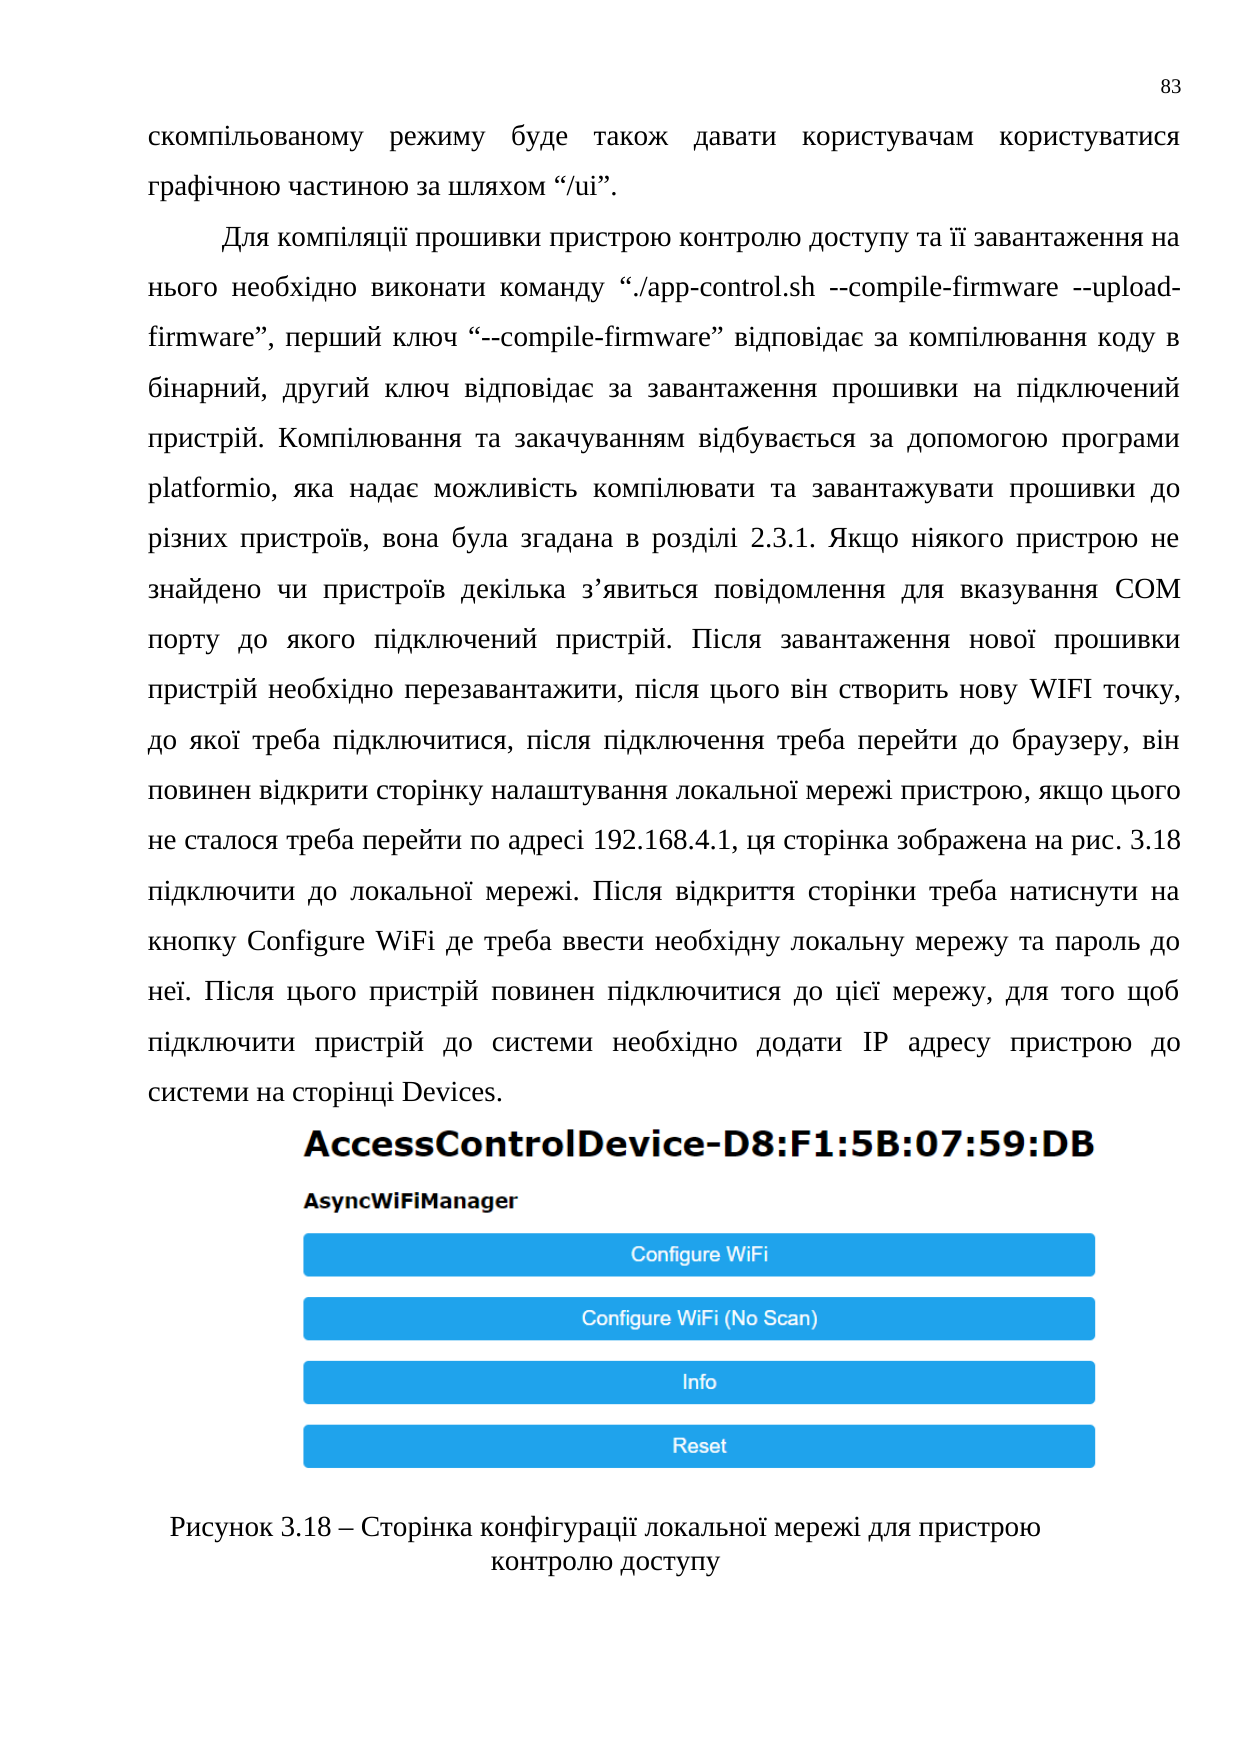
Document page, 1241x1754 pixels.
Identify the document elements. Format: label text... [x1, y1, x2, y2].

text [148, 118, 1181, 202]
text Рисунок 3.18 – Сторінка конфігурації локальної мережі для пристрою контролю доступу [148, 1509, 1063, 1576]
picture [297, 1124, 1106, 1481]
text Для компіляції прошивки пристрою контролю доступу та її завантаження на нього необхідно виконати команду “./app-control.sh --compile-firmware --upload-firmware”, перший ключ “--compile-firmware” відповідає за компілювання коду в бінарний, другий ключ відповідає за завантаження прошивки на підключений пристрій. Компілювання та закачуванням відбувається за допомогою програми platformio, яка надає можливість компілювати та завантажувати прошивки до різних пристроїв, вона була згадана в розділі 2.3.1. Якщо ніякого пристрою не знайдено чи пристроїв декілька з’явиться повідомлення для вказування COM порту до якого підключений пристрій. Після завантаження нової прошивки пристрій необхідно перезавантажити, після цього він створить нову WIFI точку, до якої треба підключитися, після підключення треба перейти до браузеру, він повинен відкрити сторінку налаштування локальної мережі пристрою, якщо цього не сталося треба перейти по адресі 192.168.4.1, ця сторінка зображена на рис. 3.18 підключити до локальної мережі. Після відкриття сторінки треба натиснути на кнопку Configure WiFi де треба ввести необхідну локальну мережу та пароль до неї. Після цього пристрій повинен підключитися до цієї мережу, для того щоб підключити пристрій до системи необхідно додати IP адресу пристрою до системи на сторінці Devices. [148, 219, 1181, 1108]
